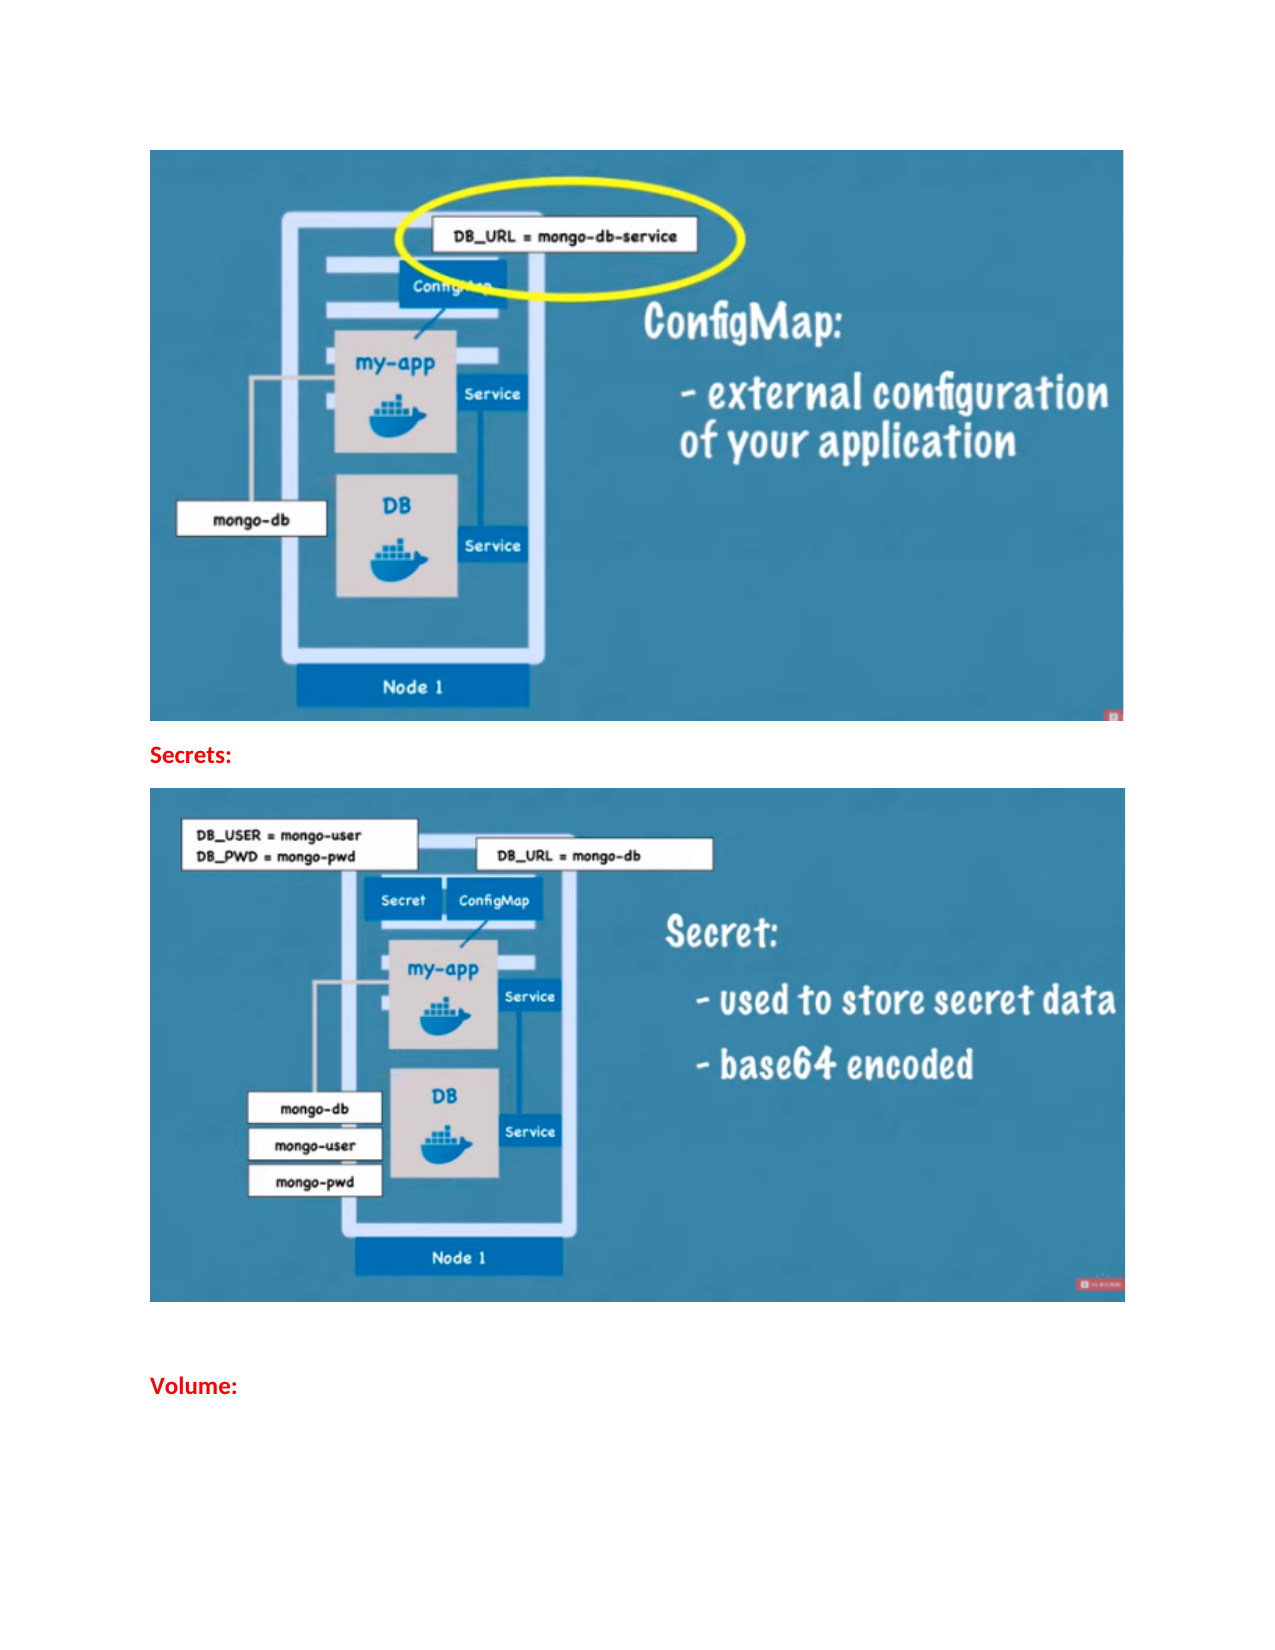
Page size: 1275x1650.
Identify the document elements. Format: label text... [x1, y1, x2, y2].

picture [150, 788, 1125, 1302]
picture [150, 150, 1124, 721]
text Secrets: [150, 739, 1125, 770]
text Volume: [150, 1371, 1125, 1401]
